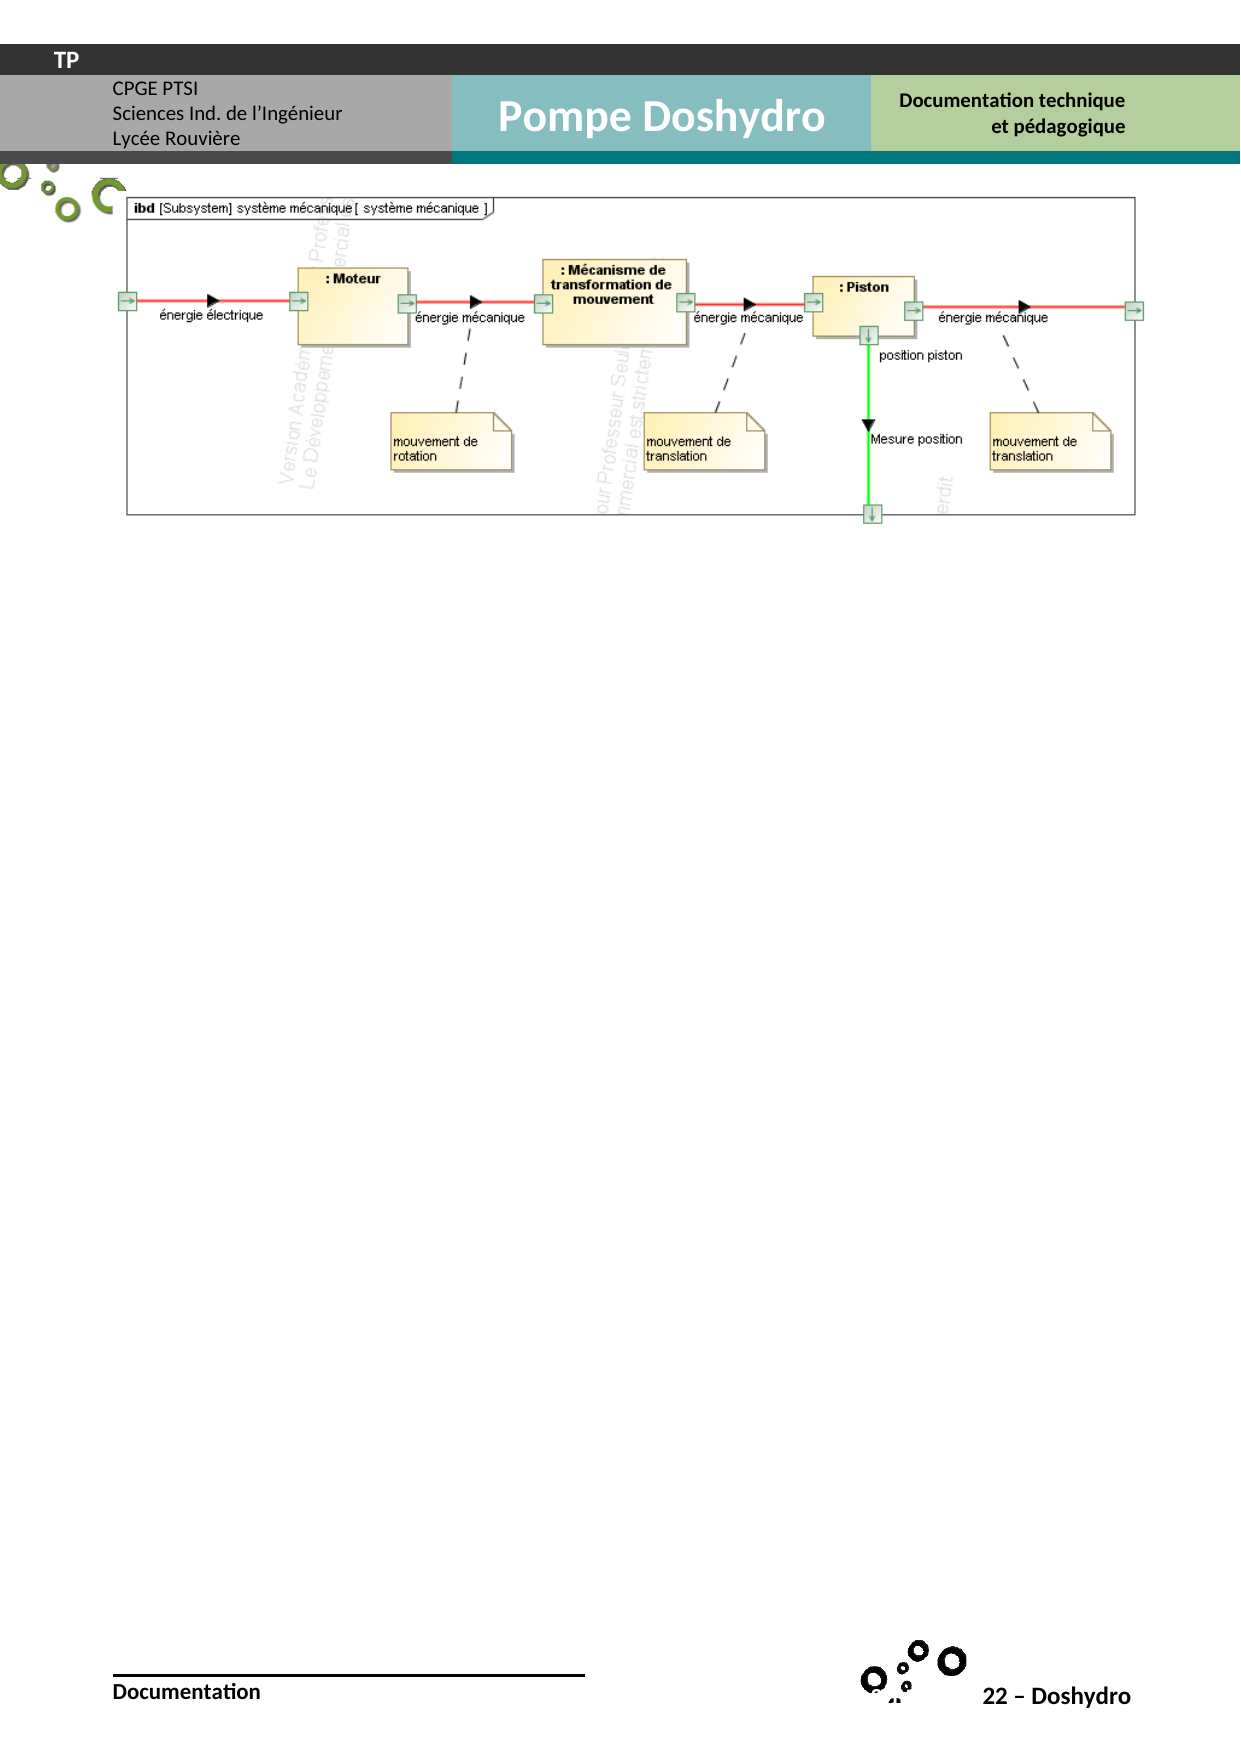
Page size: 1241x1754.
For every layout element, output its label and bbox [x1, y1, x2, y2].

picture [860, 1640, 967, 1703]
picture [0, 164, 1160, 541]
